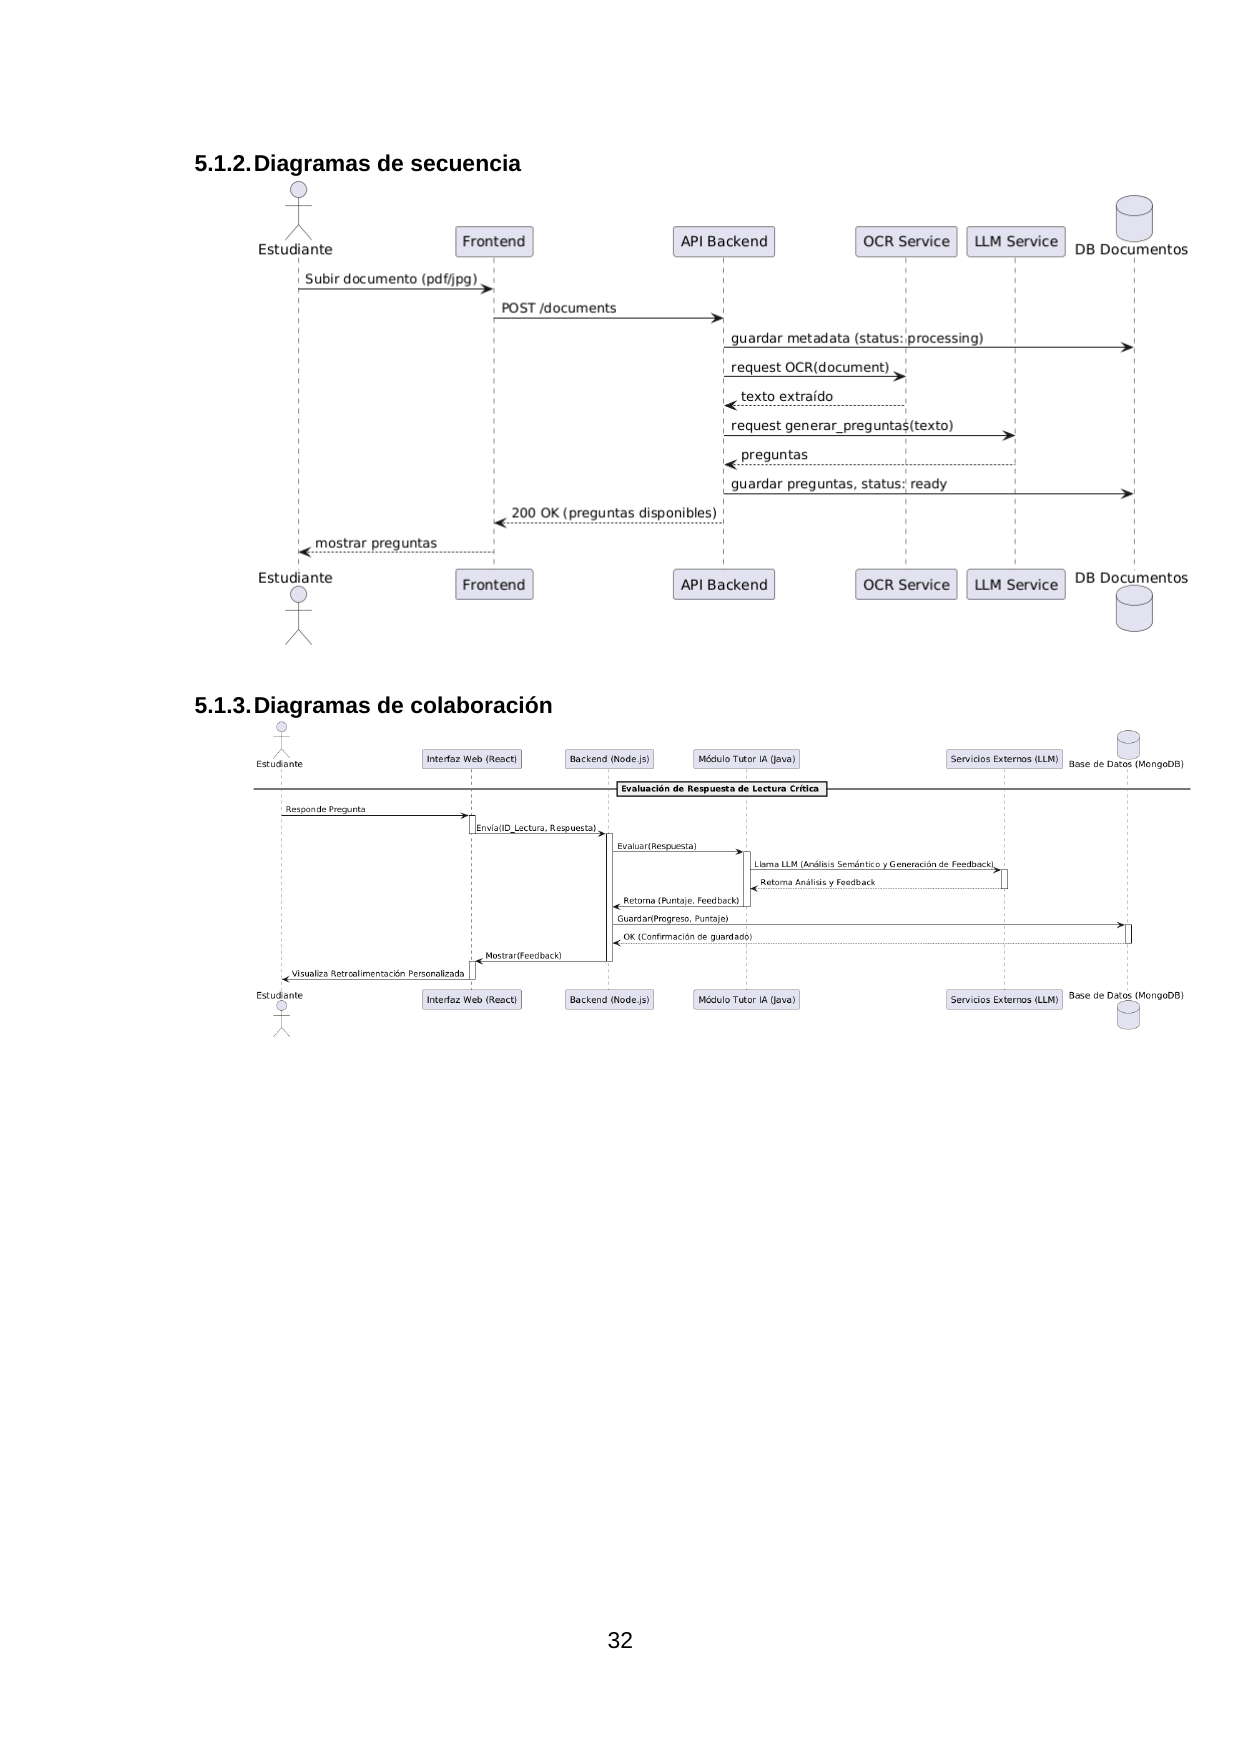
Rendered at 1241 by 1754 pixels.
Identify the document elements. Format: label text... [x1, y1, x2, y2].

picture [253, 176, 1194, 650]
subtitle Diagramas de secuencia [194, 150, 1090, 176]
subtitle Diagramas de colaboración [194, 692, 1090, 719]
picture [253, 718, 1194, 1040]
